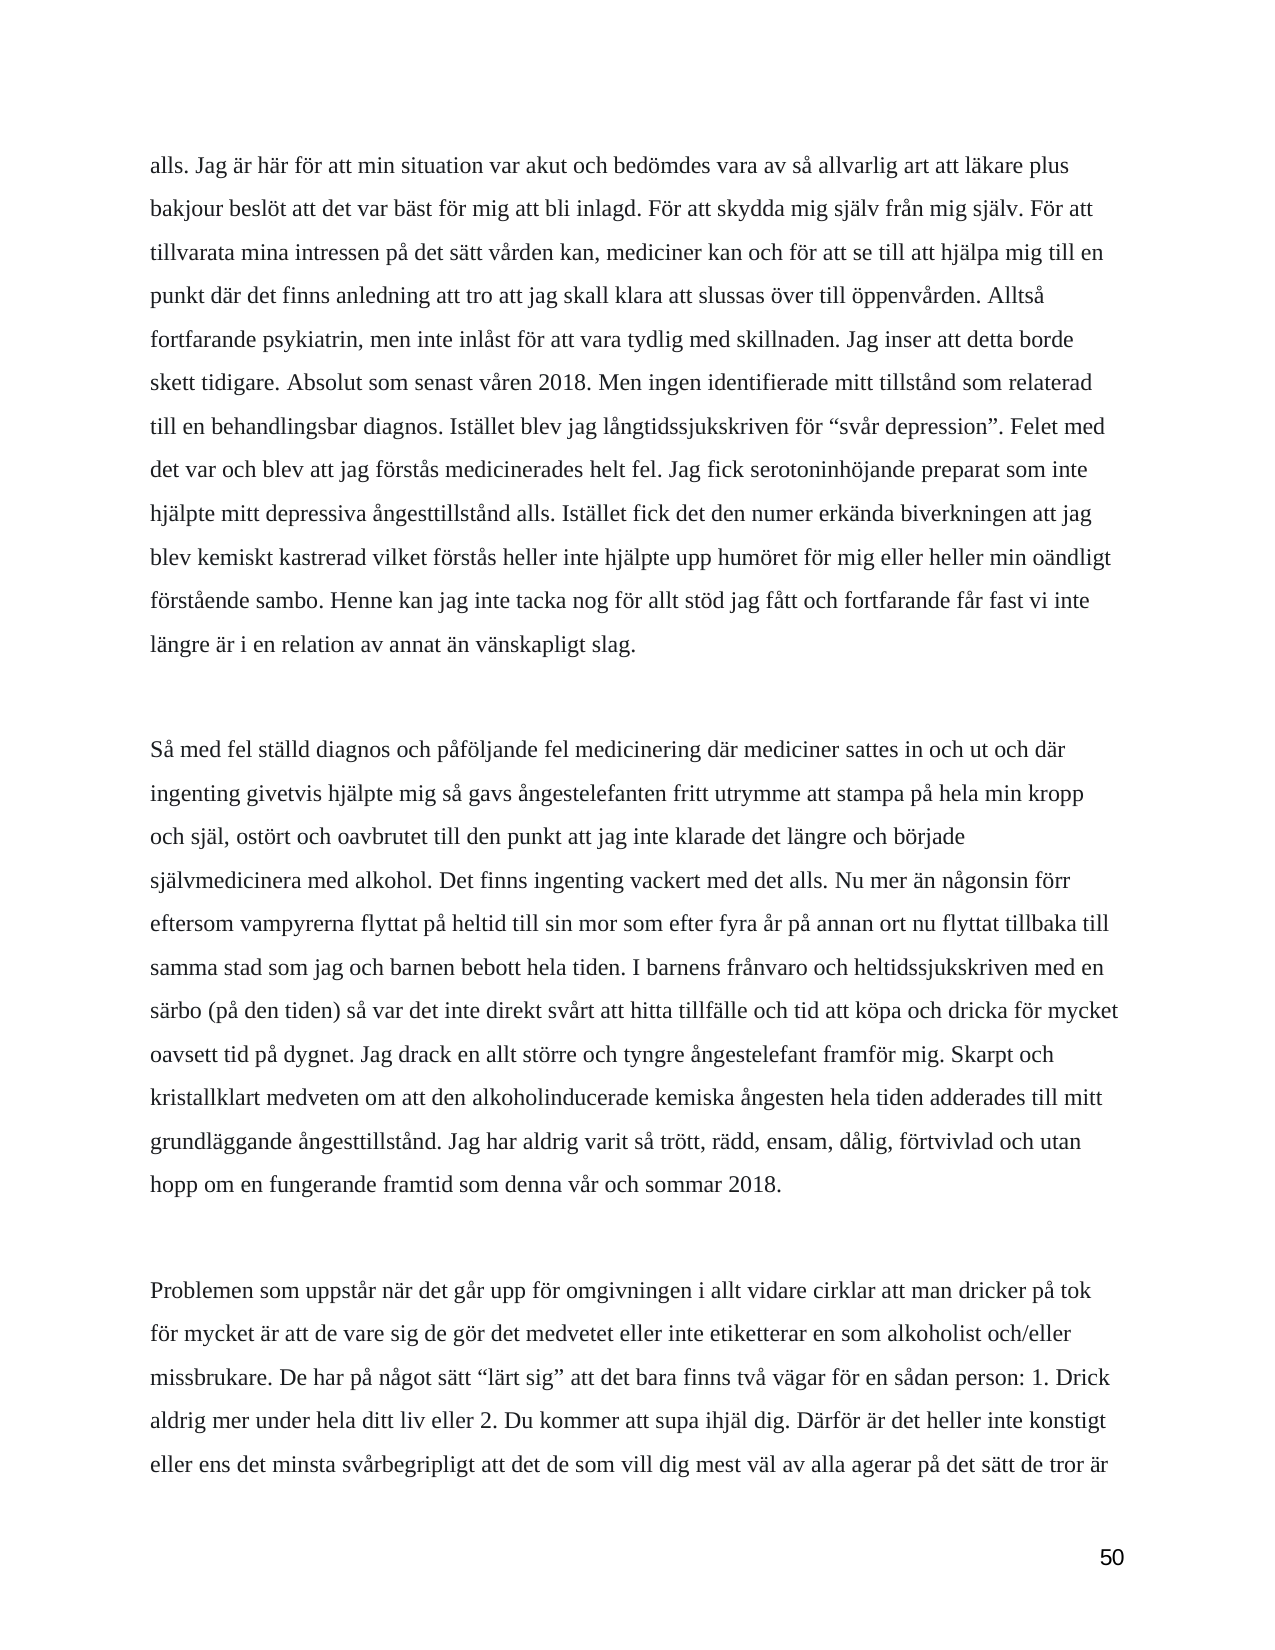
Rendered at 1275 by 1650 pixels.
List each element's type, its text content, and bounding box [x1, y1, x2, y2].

text Så med fel ställd diagnos och påföljande fel medicinering där mediciner sattes in och ut och där ingenting givetvis hjälpte mig så gavs ångestelefanten fritt utrymme att stampa på hela min kropp och själ, ostört och oavbrutet till den punkt att jag inte klarade det längre och började självmedicinera med alkohol. Det finns ingenting vackert med det alls. Nu mer än någonsin förr eftersom vampyrerna flyttat på heltid till sin mor som efter fyra år på annan ort nu flyttat tillbaka till samma stad som jag och barnen bebott hela tiden. I barnens frånvaro och heltidssjukskriven med en särbo (på den tiden) så var det inte direkt svårt att hitta tillfälle och tid att köpa och dricka för mycket oavsett tid på dygnet. Jag drack en allt större och tyngre ångestelefant framför mig. Skarpt och kristallklart medveten om att den alkoholinducerade kemiska ångesten hela tiden adderades till mitt grundläggande ångesttillstånd. Jag har aldrig varit så trött, rädd, ensam, dålig, förtvivlad och utan hopp om en fungerande framtid som denna vår och sommar 2018. [150, 735, 1122, 1198]
text alls. Jag är här för att min situation var akut och bedömdes vara av så allvarlig art att läkare plus bakjour beslöt att det var bäst för mig att bli inlagd. För att skydda mig själv från mig själv. För att tillvarata mina intressen på det sätt vården kan, mediciner kan och för att se till att hjälpa mig till en punkt där det finns anledning att tro att jag skall klara att slussas över till öppenvården. Alltså fortfarande psykiatrin, men inte inlåst för att vara tydlig med skillnaden. Jag inser att detta borde skett tidigare. Absolut som senast våren 2018. Men ingen identifierade mitt tillstånd som relaterad till en behandlingsbar diagnos. Istället blev jag långtidssjukskriven för “svår depression”. Felet med det var och blev att jag förstås medicinerades helt fel. Jag fick serotoninhöjande preparat som inte hjälpte mitt depressiva ångesttillstånd alls. Istället fick det den numer erkända biverkningen att jag blev kemiskt kastrerad vilket förstås heller inte hjälpte upp humöret för mig eller heller min oändligt förstående sambo. Henne kan jag inte tacka nog för allt stöd jag fått och fortfarande får fast vi inte längre är i en relation av annat än vänskapligt slag. [150, 151, 1123, 657]
text Problemen som uppstår när det går upp för omgivningen i allt vidare cirklar att man dricker på tok för mycket är att de vare sig de gör det medvetet eller inte etiketterar en som alkoholist och/eller missbrukare. De har på något sätt “lärt sig” att det bara finns två vägar för en sådan person: 1. Drick aldrig mer under hela ditt liv eller 2. Du kommer att supa ihjäl dig. Därför är det heller inte konstigt eller ens det minsta svårbegripligt att det de som vill dig mest väl av alla agerar på det sätt de tror är [150, 1276, 1112, 1478]
